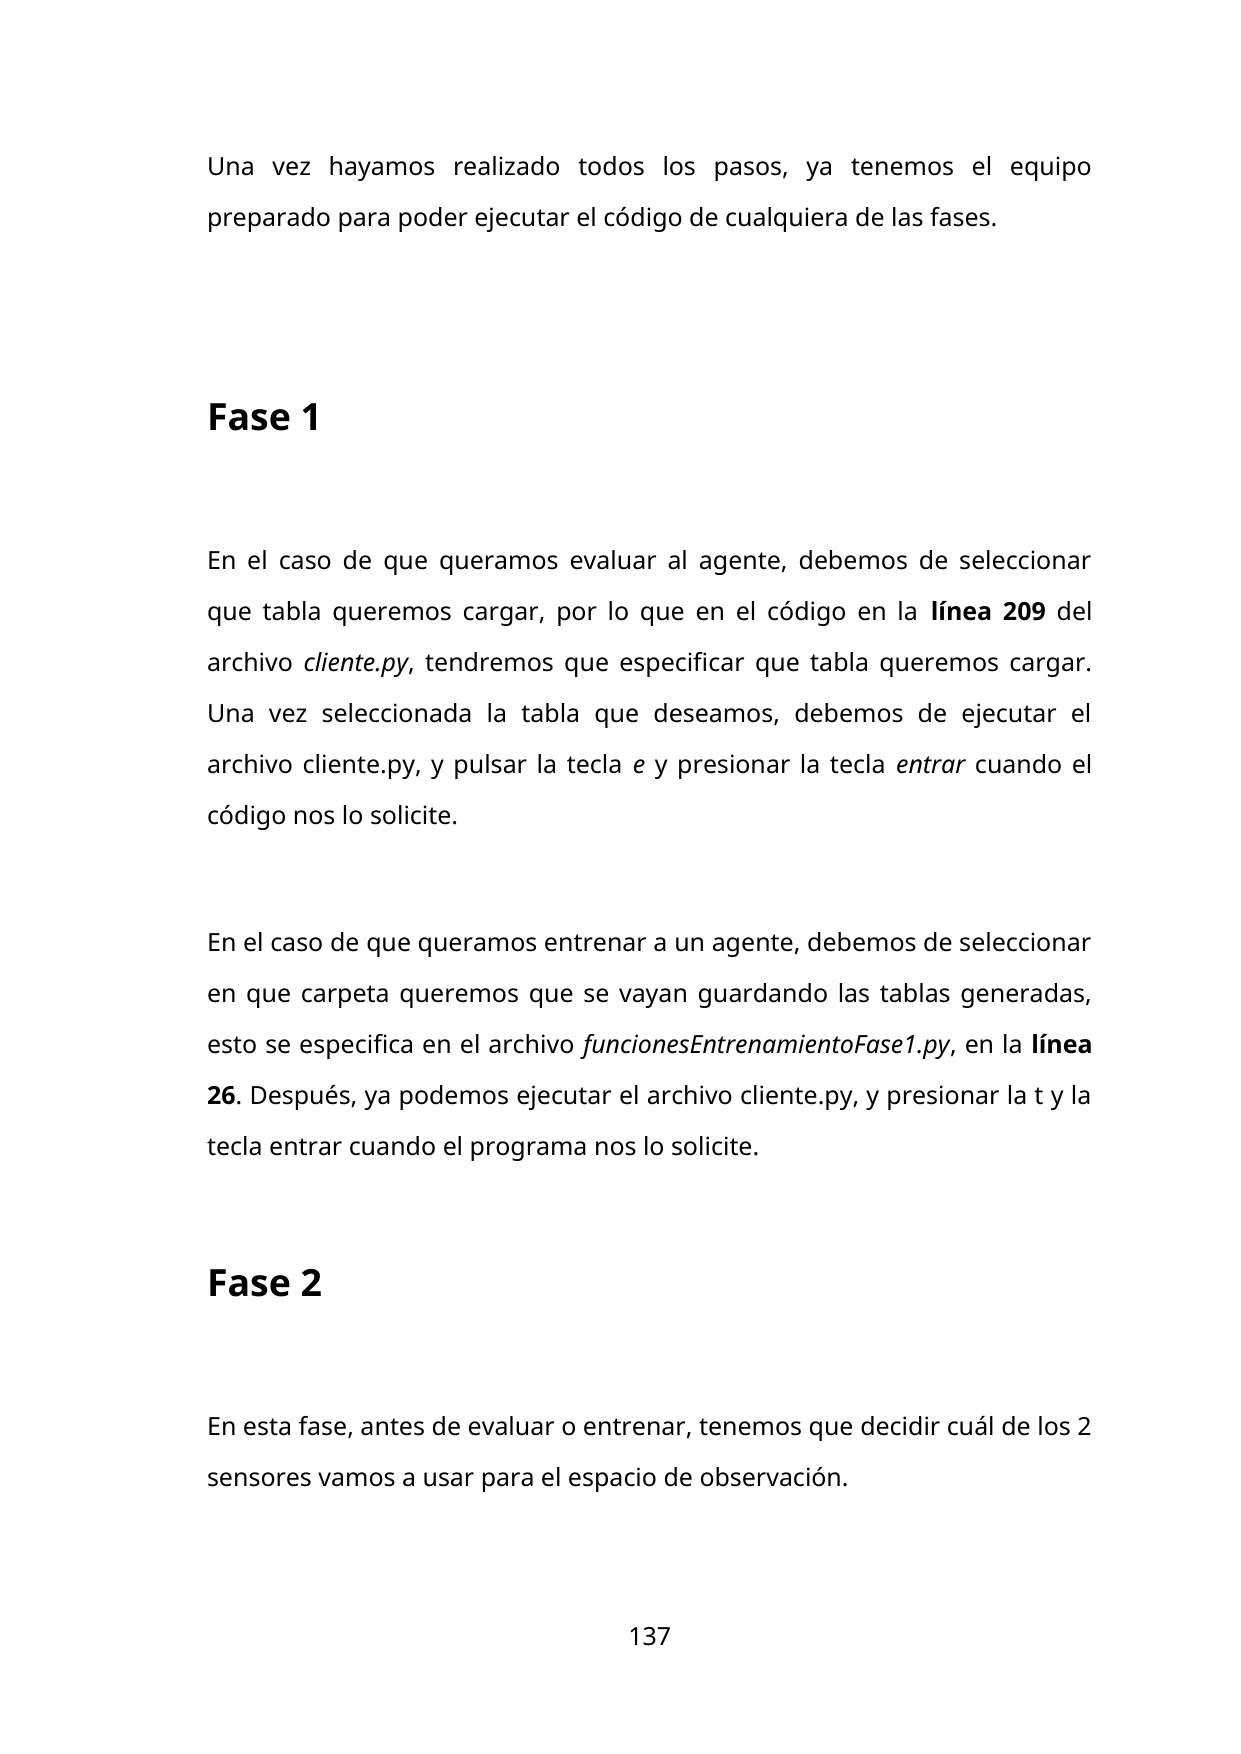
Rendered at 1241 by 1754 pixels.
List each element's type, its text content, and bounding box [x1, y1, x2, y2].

text Una vez hayamos realizado todos los pasos, ya tenemos el equipo preparado para poder ejecutar el código de cualquiera de las fases. [207, 148, 1092, 233]
text Fase 2 [207, 1256, 1092, 1307]
text En el caso de que queramos evaluar al agente, debemos de seleccionar que tabla queremos cargar, por lo que en el código en la línea 209 del archivo cliente.py, tendremos que especificar que tabla queremos cargar. Una vez seleccionada la tabla que deseamos, debemos de ejecutar el archivo cliente.py, y pulsar la tecla e y presionar la tecla entrar cuando el código nos lo solicite. [207, 543, 1092, 832]
text Fase 1 [207, 390, 1092, 441]
text En el caso de que queramos entrenar a un agente, debemos de seleccionar en que carpeta queremos que se vayan guardando las tablas generadas, esto se especifica en el archivo funcionesEntrenamientoFase1.py, en la línea 26. Después, ya podemos ejecutar el archivo cliente.py, y presionar la t y la tecla entrar cuando el programa nos lo solicite. [207, 925, 1092, 1163]
text En esta fase, antes de evaluar o entrenar, tenemos que decidir cuál de los 2 sensores vamos a usar para el espacio de observación. [207, 1409, 1092, 1494]
